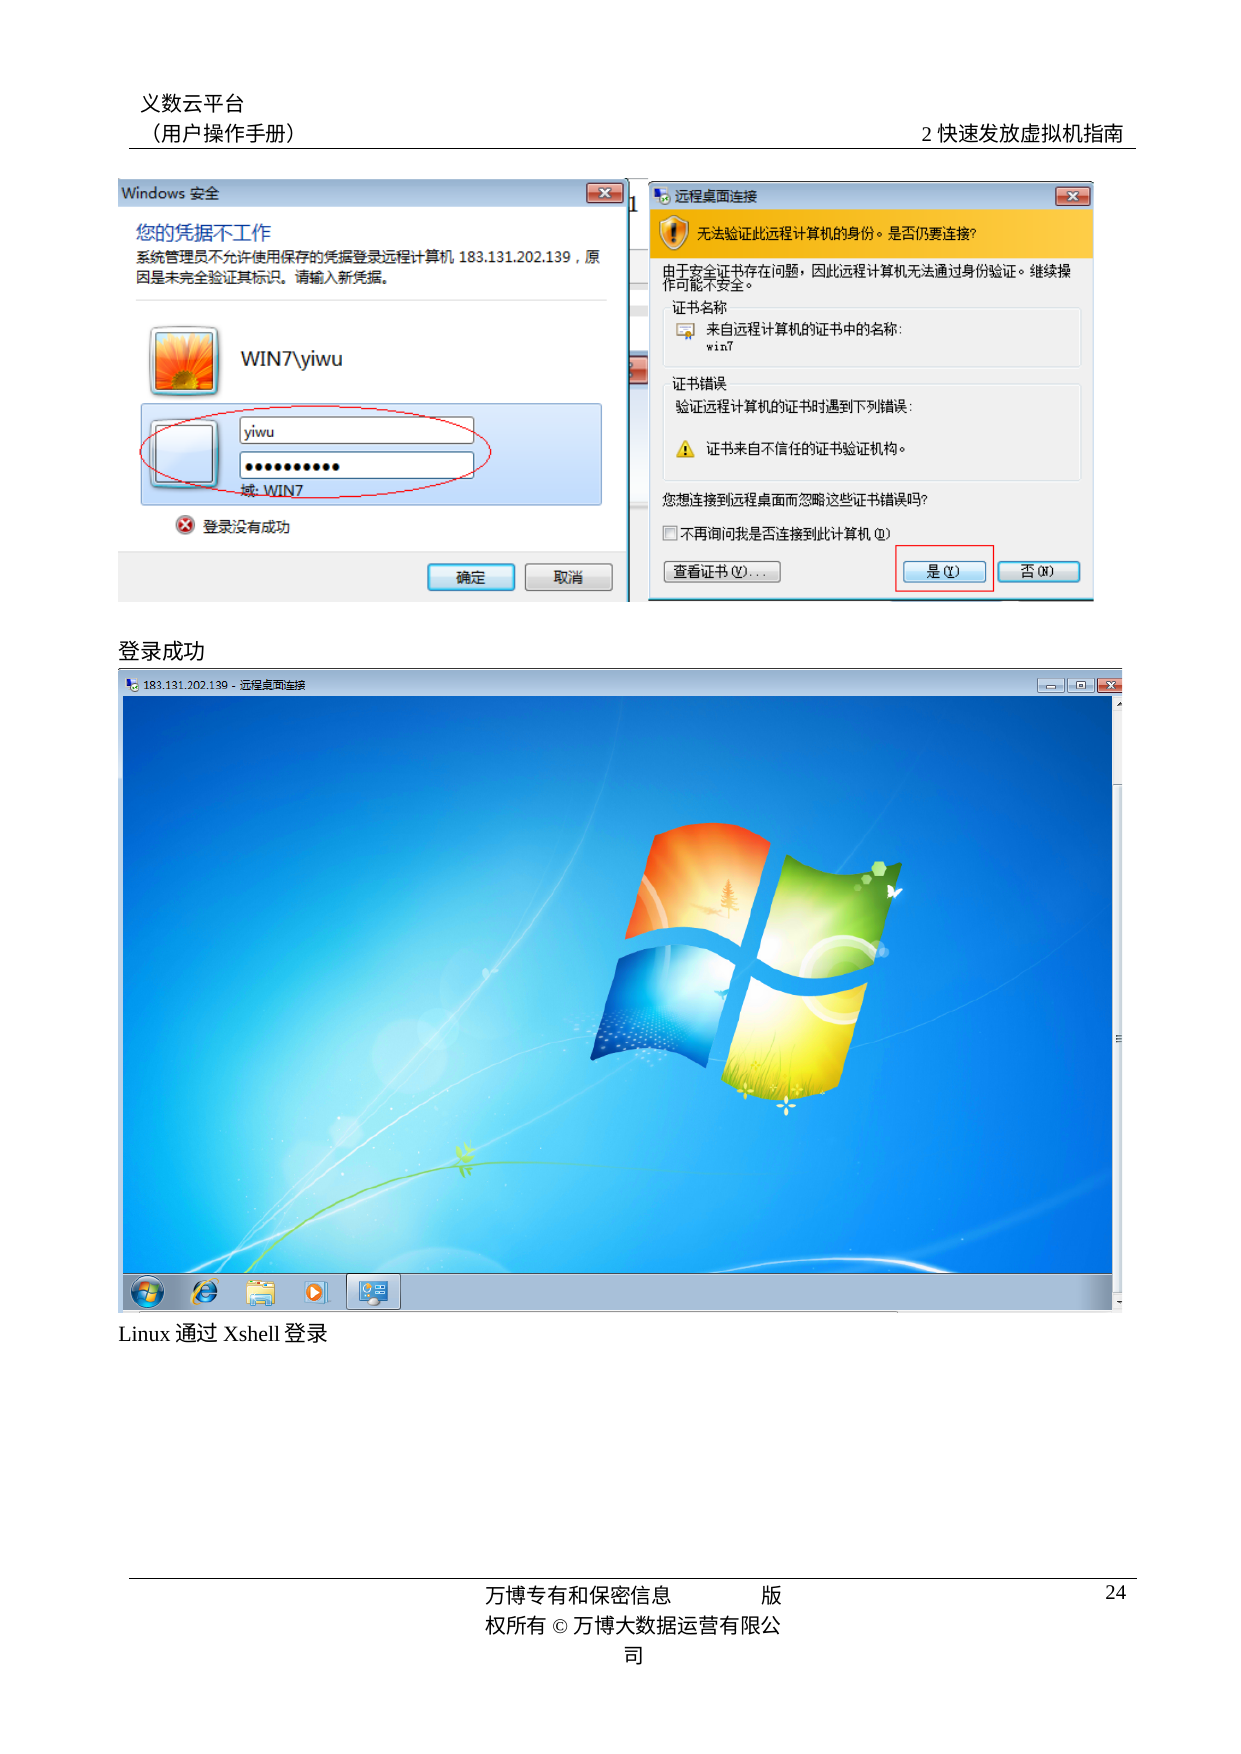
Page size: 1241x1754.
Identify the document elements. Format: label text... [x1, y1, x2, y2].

text Linux通过Xshell登录 [118, 1316, 1122, 1348]
picture [118, 178, 1094, 602]
text 登录成功 [118, 633, 1122, 666]
picture [118, 668, 1123, 1313]
